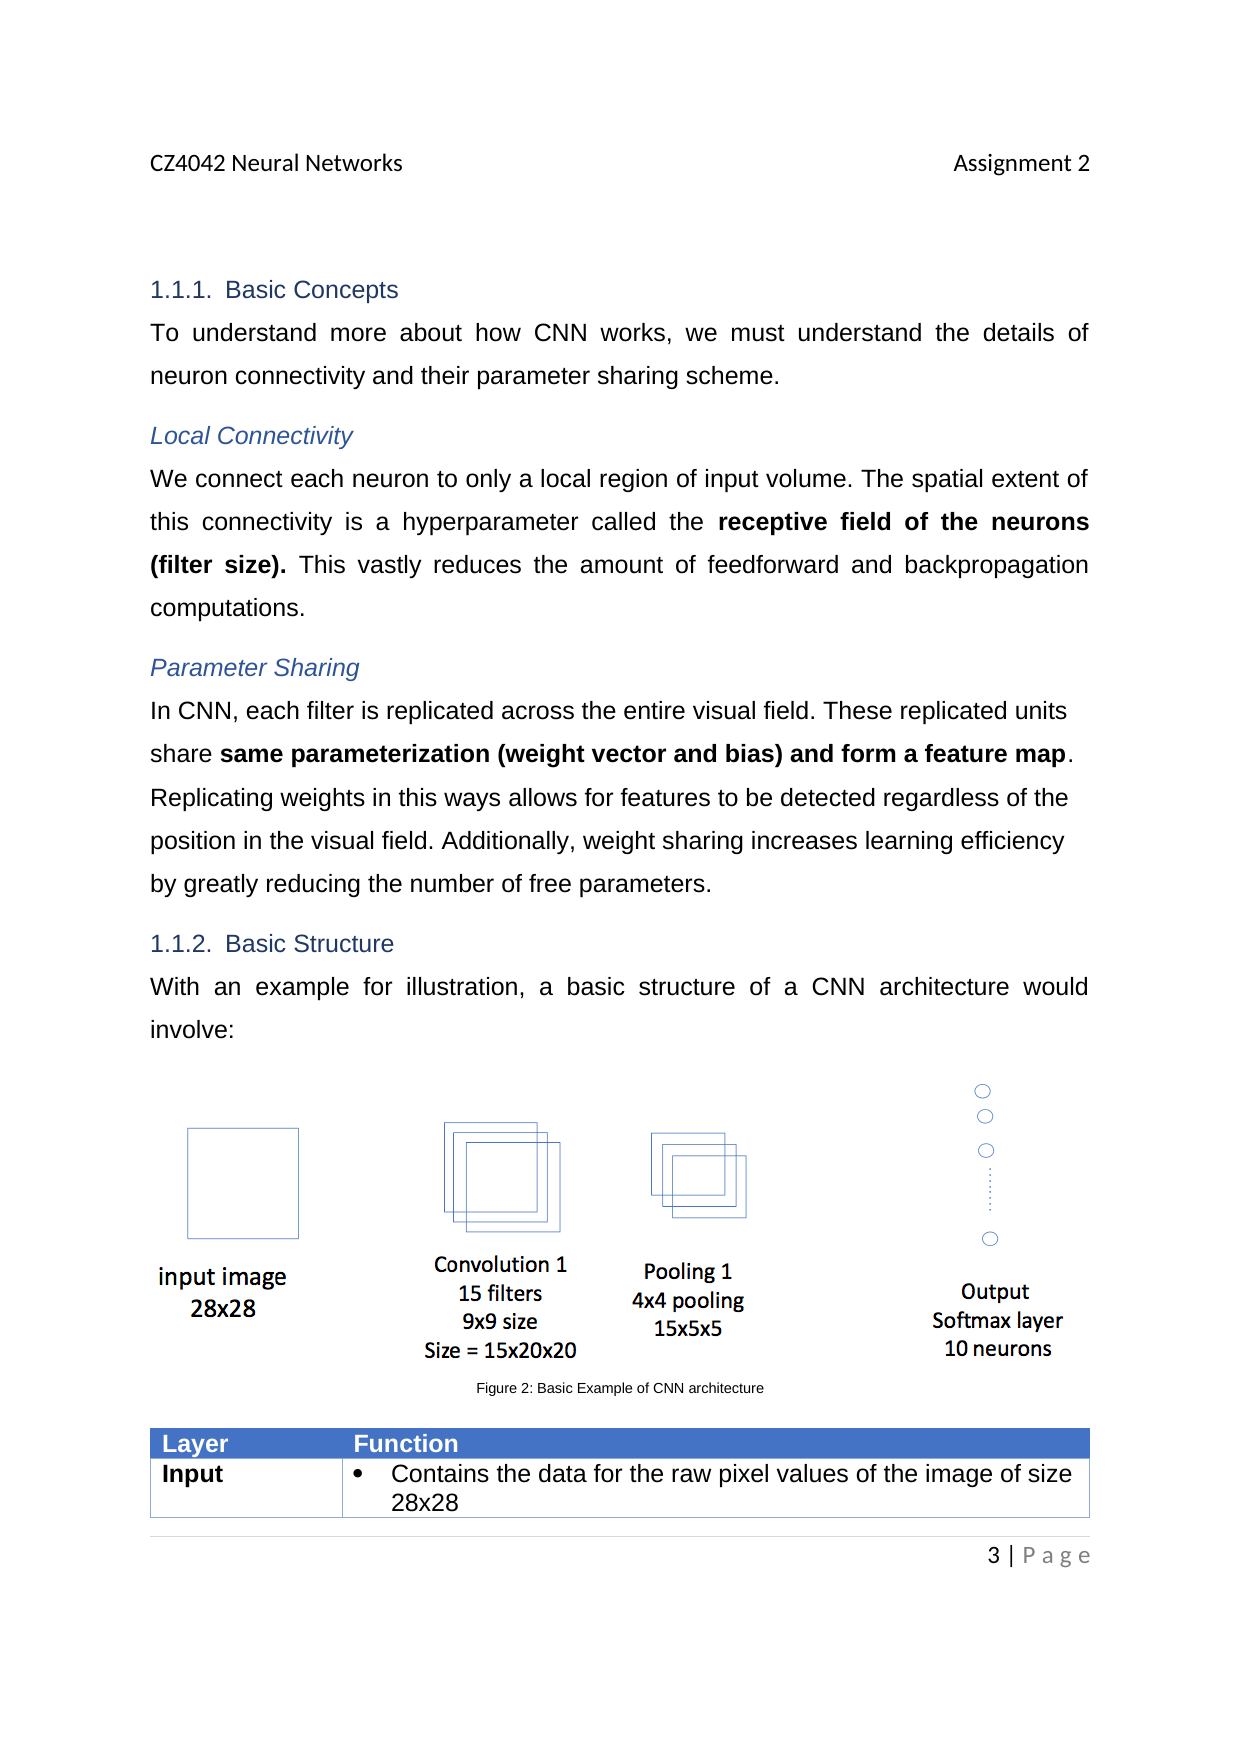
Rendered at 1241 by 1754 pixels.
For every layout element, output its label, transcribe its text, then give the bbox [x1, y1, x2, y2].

text Figure 2: Basic Example of CNN architecture [150, 1380, 1090, 1409]
table_cell Contains the data for the raw pixel values of the image of size 28x28 [343, 1459, 1089, 1517]
text To understand more about how CNN works, we must understand the details of neuron connectivity and their parameter sharing scheme. [150, 318, 1090, 390]
subtitle Basic Structure [150, 928, 1090, 957]
subtitle Basic Concepts [150, 275, 1090, 303]
table_header Layer [151, 1429, 342, 1458]
text We connect each neuron to only a local region of input volume. The spatial extent of this connectivity is a hyperparameter called the receptive field of the neurons (filter size). This vastly reduces the amount of feedforward and backpropagation computations. [150, 464, 1090, 622]
picture [150, 1074, 1081, 1362]
subtitle Local Connectivity [150, 421, 1090, 449]
text With an example for illustration, a basic structure of a CNN architecture would involve: [150, 972, 1090, 1043]
table_header Function [343, 1429, 1089, 1458]
table_cell Input [151, 1459, 342, 1517]
subtitle Parameter Sharing [150, 653, 1090, 682]
text In CNN, each filter is replicated across the entire visual field. These replicated units share same parameterization (weight vector and bias) and form a feature map. Replicating weights in this ways allows for features to be detected regardless of the position in the visual field. Additionally, weight sharing increases learning efficiency by greatly reducing the number of free parameters. [150, 696, 1090, 897]
